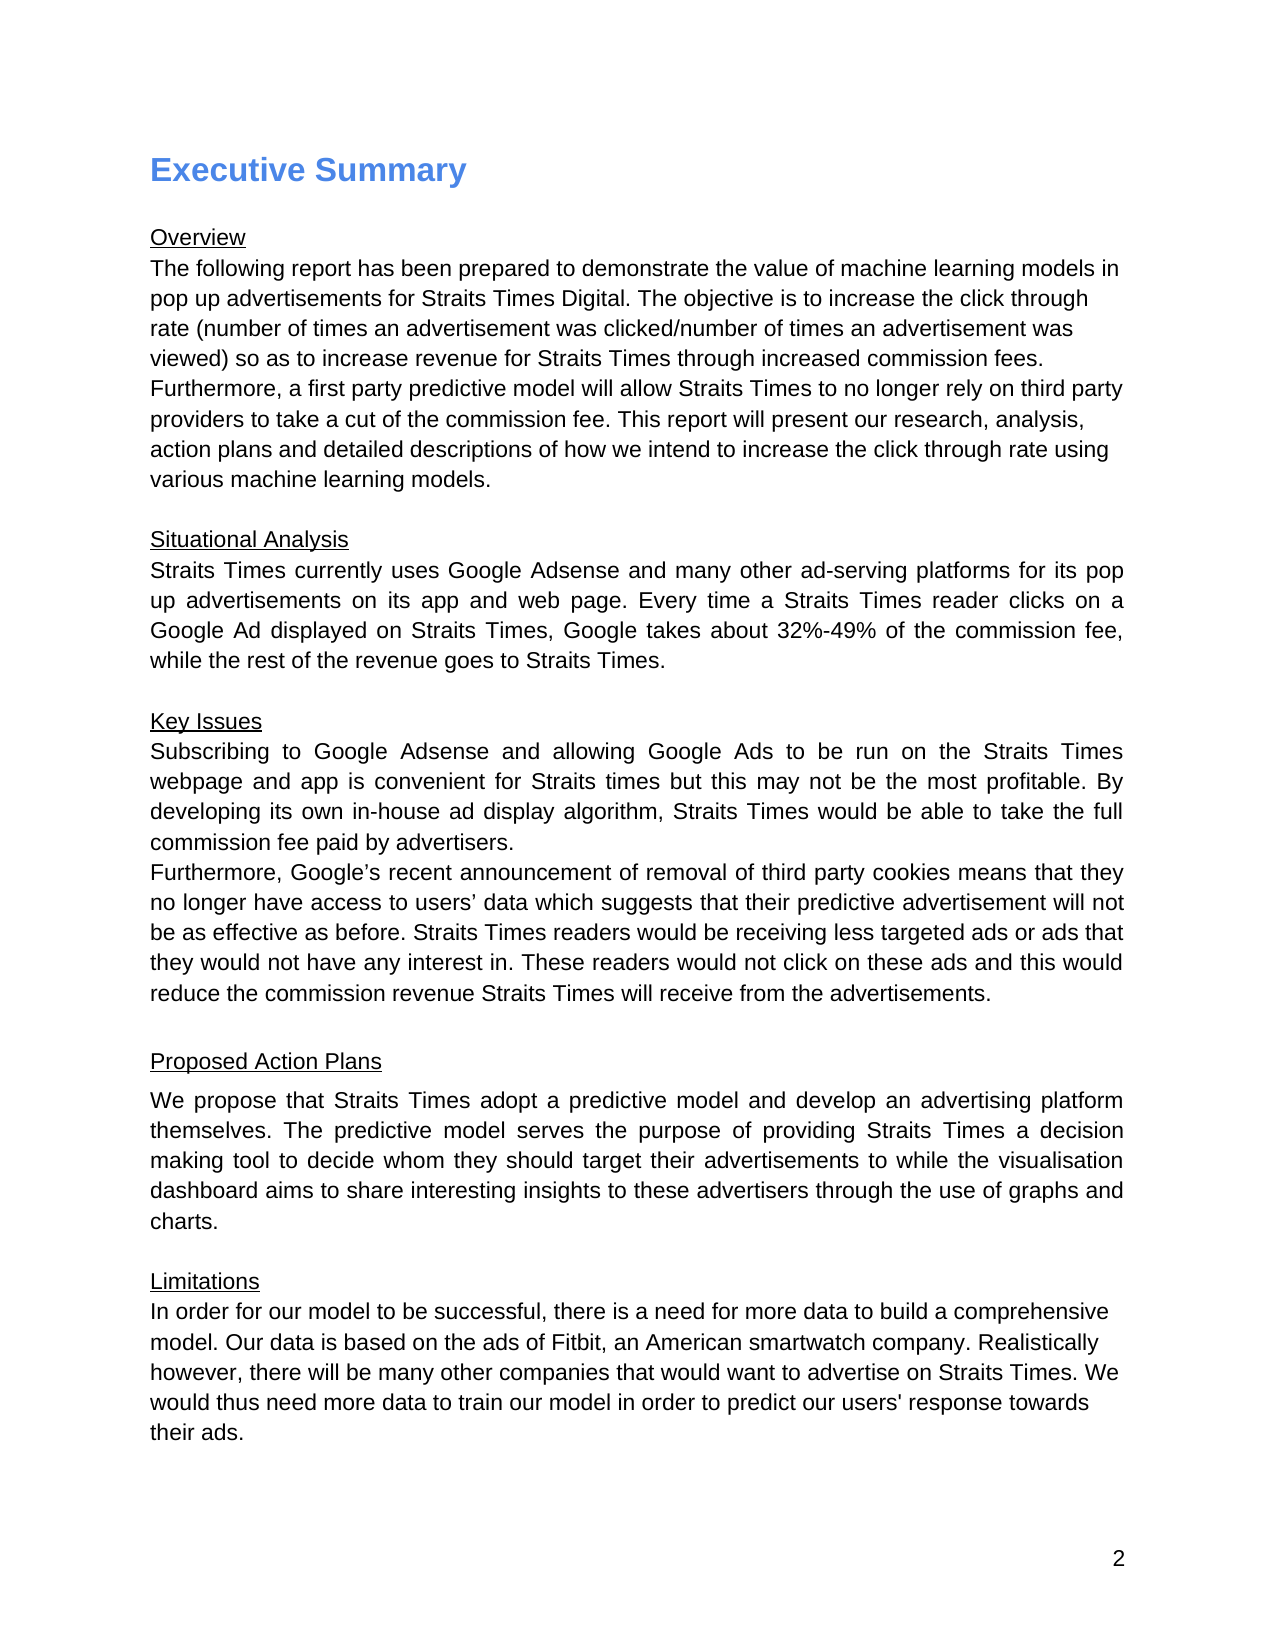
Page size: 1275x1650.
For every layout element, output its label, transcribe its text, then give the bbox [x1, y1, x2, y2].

text We propose that Straits Times adopt a predictive model and develop an advertising platform themselves. The predictive model serves the purpose of providing Straits Times a decision making tool to decide whom they should target their advertisements to while the visualisation dashboard aims to share interesting insights to these advertisers through the use of graphs and charts. [150, 1087, 1125, 1234]
text Subscribing to Google Adsense and allowing Google Ads to be run on the Straits Times webpage and app is convenient for Straits times but this may not be the most profitable. By developing its own in-house ad display algorithm, Straits Times would be able to take the full commission fee paid by advertisers. [150, 738, 1125, 855]
text In order for our model to be successful, there is a need for more data to build a comprehensive model. Our data is based on the ads of Fitbit, an American smartwatch company. Realistically however, there will be many other companies that would want to advertise on Straits Times. We would thus need more data to train our model in order to predict our users' response towards their ads. [150, 1298, 1125, 1446]
text Furthermore, Google’s recent announcement of removal of third party cookies means that they no longer have access to users’ data which suggests that their predictive advertisement will not be as effective as before. Straits Times readers would be receiving less targeted ads or ads that they would not have any interest in. These readers would not click on these ads and this would reduce the commission revenue Straits Times will receive from the advertisements. [150, 859, 1125, 1006]
text Straits Times currently uses Google Adsense and many other ad-serving platforms for its pop up advertisements on its app and web page. Every time a Straits Times reader clicks on a Google Ad displayed on Straits Times, Google takes about 32%-49% of the commission fee, while the rest of the revenue goes to Straits Times. [150, 557, 1125, 674]
text Limitations [150, 1268, 1125, 1294]
text Situational Analysis [150, 526, 1125, 553]
text Executive Summary [150, 150, 1125, 188]
text Overview [150, 224, 1125, 251]
text Proposed Action Plans [150, 1048, 1125, 1075]
text The following report has been prepared to demonstrate the value of machine learning models in pop up advertisements for Straits Times Digital. The objective is to increase the click through rate (number of times an advertisement was clicked/number of times an advertisement was viewed) so as to increase revenue for Straits Times through increased commission fees. Furthermore, a first party predictive model will allow Straits Times to no longer rely on third party providers to take a cut of the commission fee. This report will present our research, analysis, action plans and detailed descriptions of how we intend to increase the click through rate using various machine learning models. [150, 254, 1125, 492]
text Key Issues [150, 708, 1125, 734]
